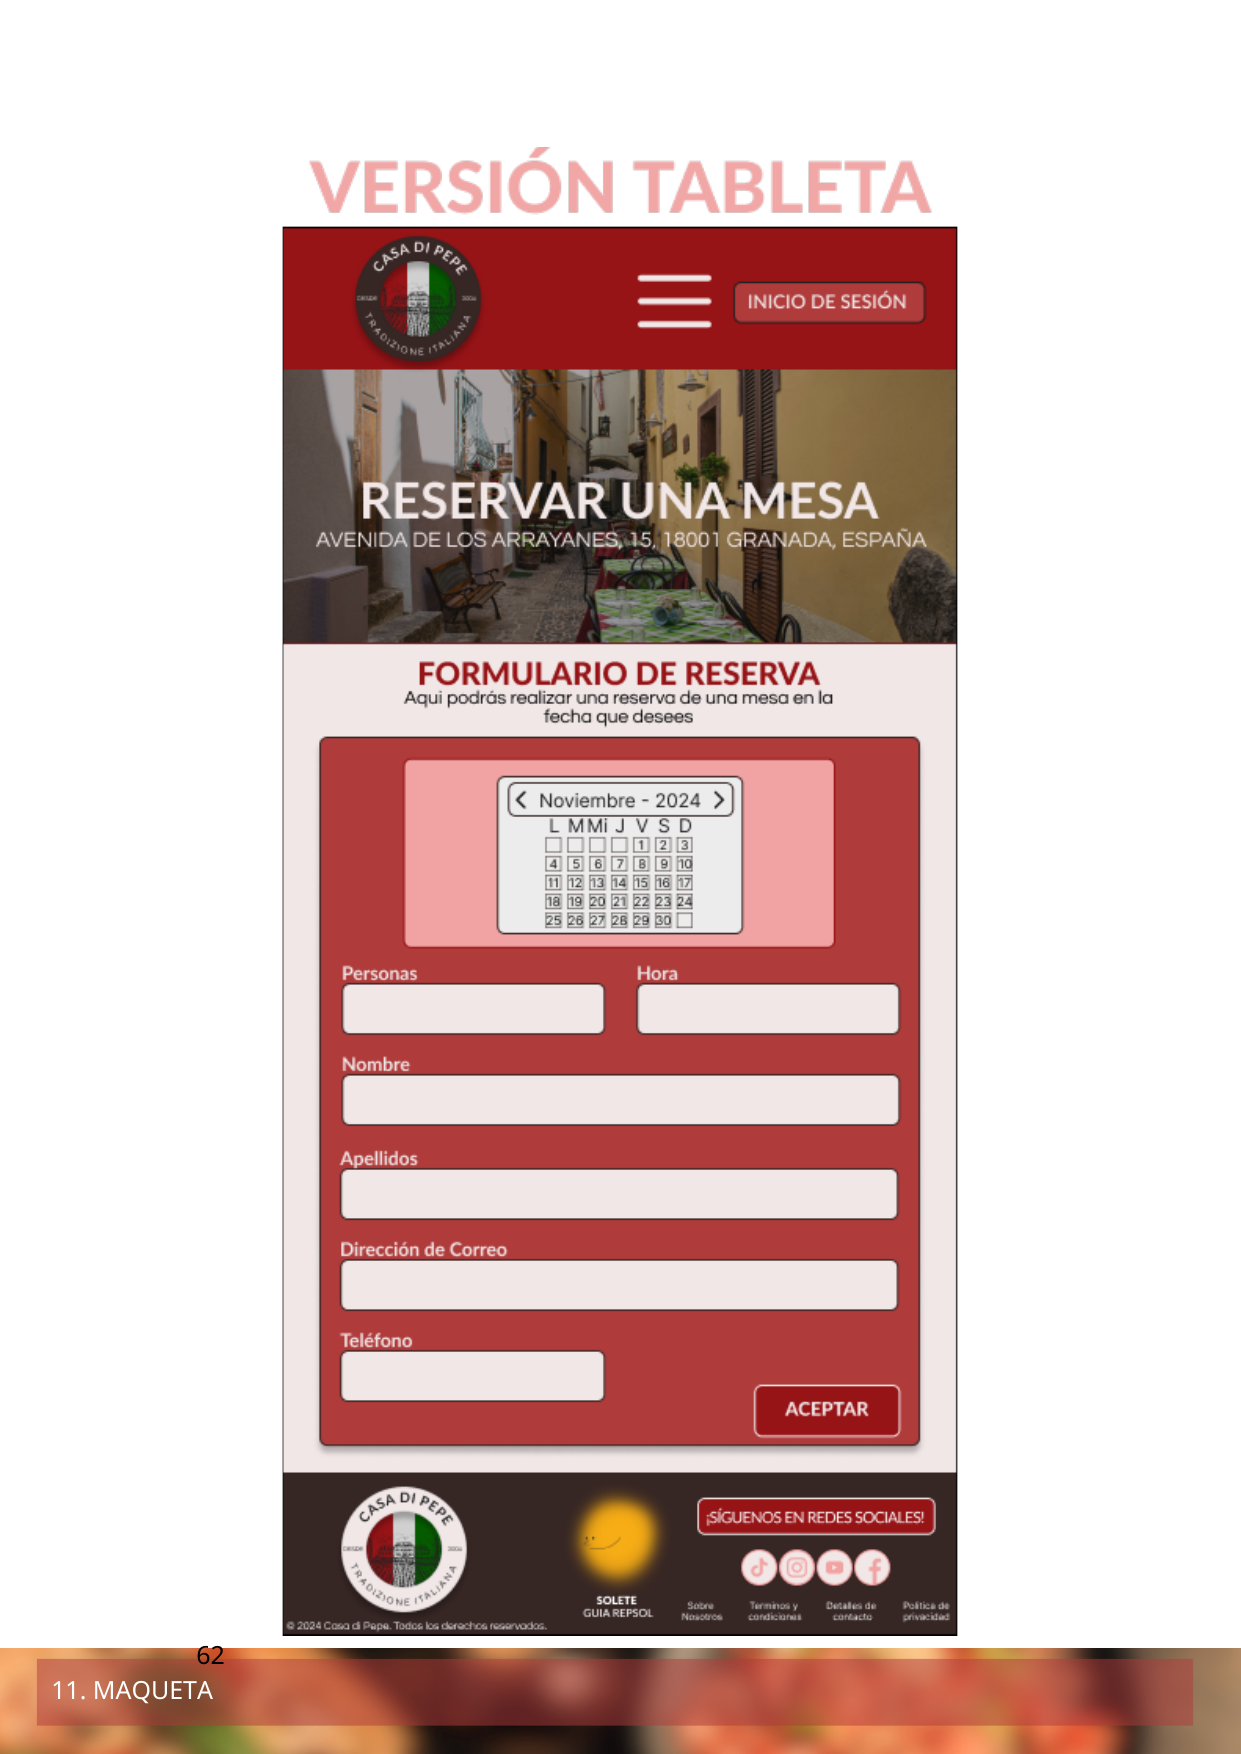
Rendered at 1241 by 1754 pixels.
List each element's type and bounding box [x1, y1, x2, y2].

picture [282, 147, 958, 1636]
picture [0, 1648, 1241, 1754]
picture [200, 1648, 220, 1658]
